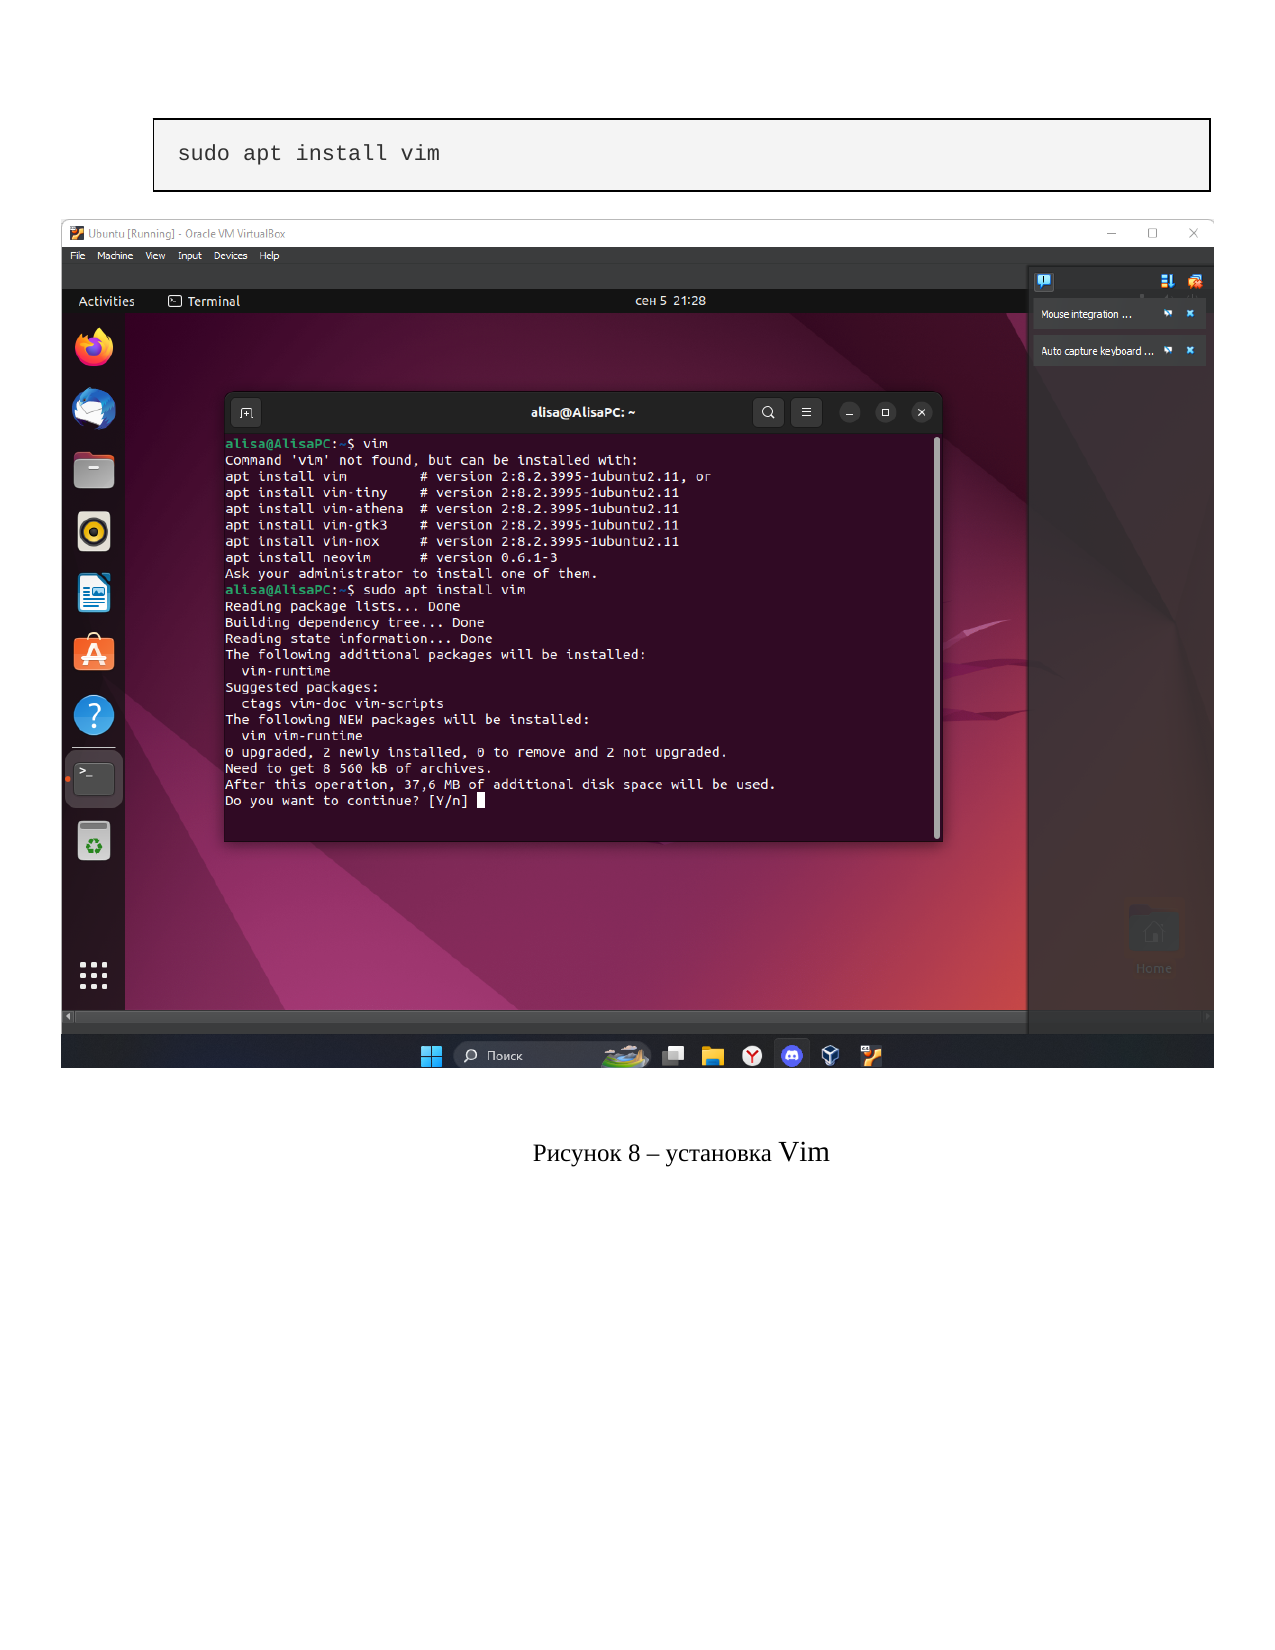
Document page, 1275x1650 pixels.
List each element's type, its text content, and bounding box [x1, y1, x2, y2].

text sudo apt install vim [154, 120, 1209, 190]
picture [61, 219, 1214, 1068]
text Рисунок 8 – установка Vim [102, 1134, 1186, 1168]
